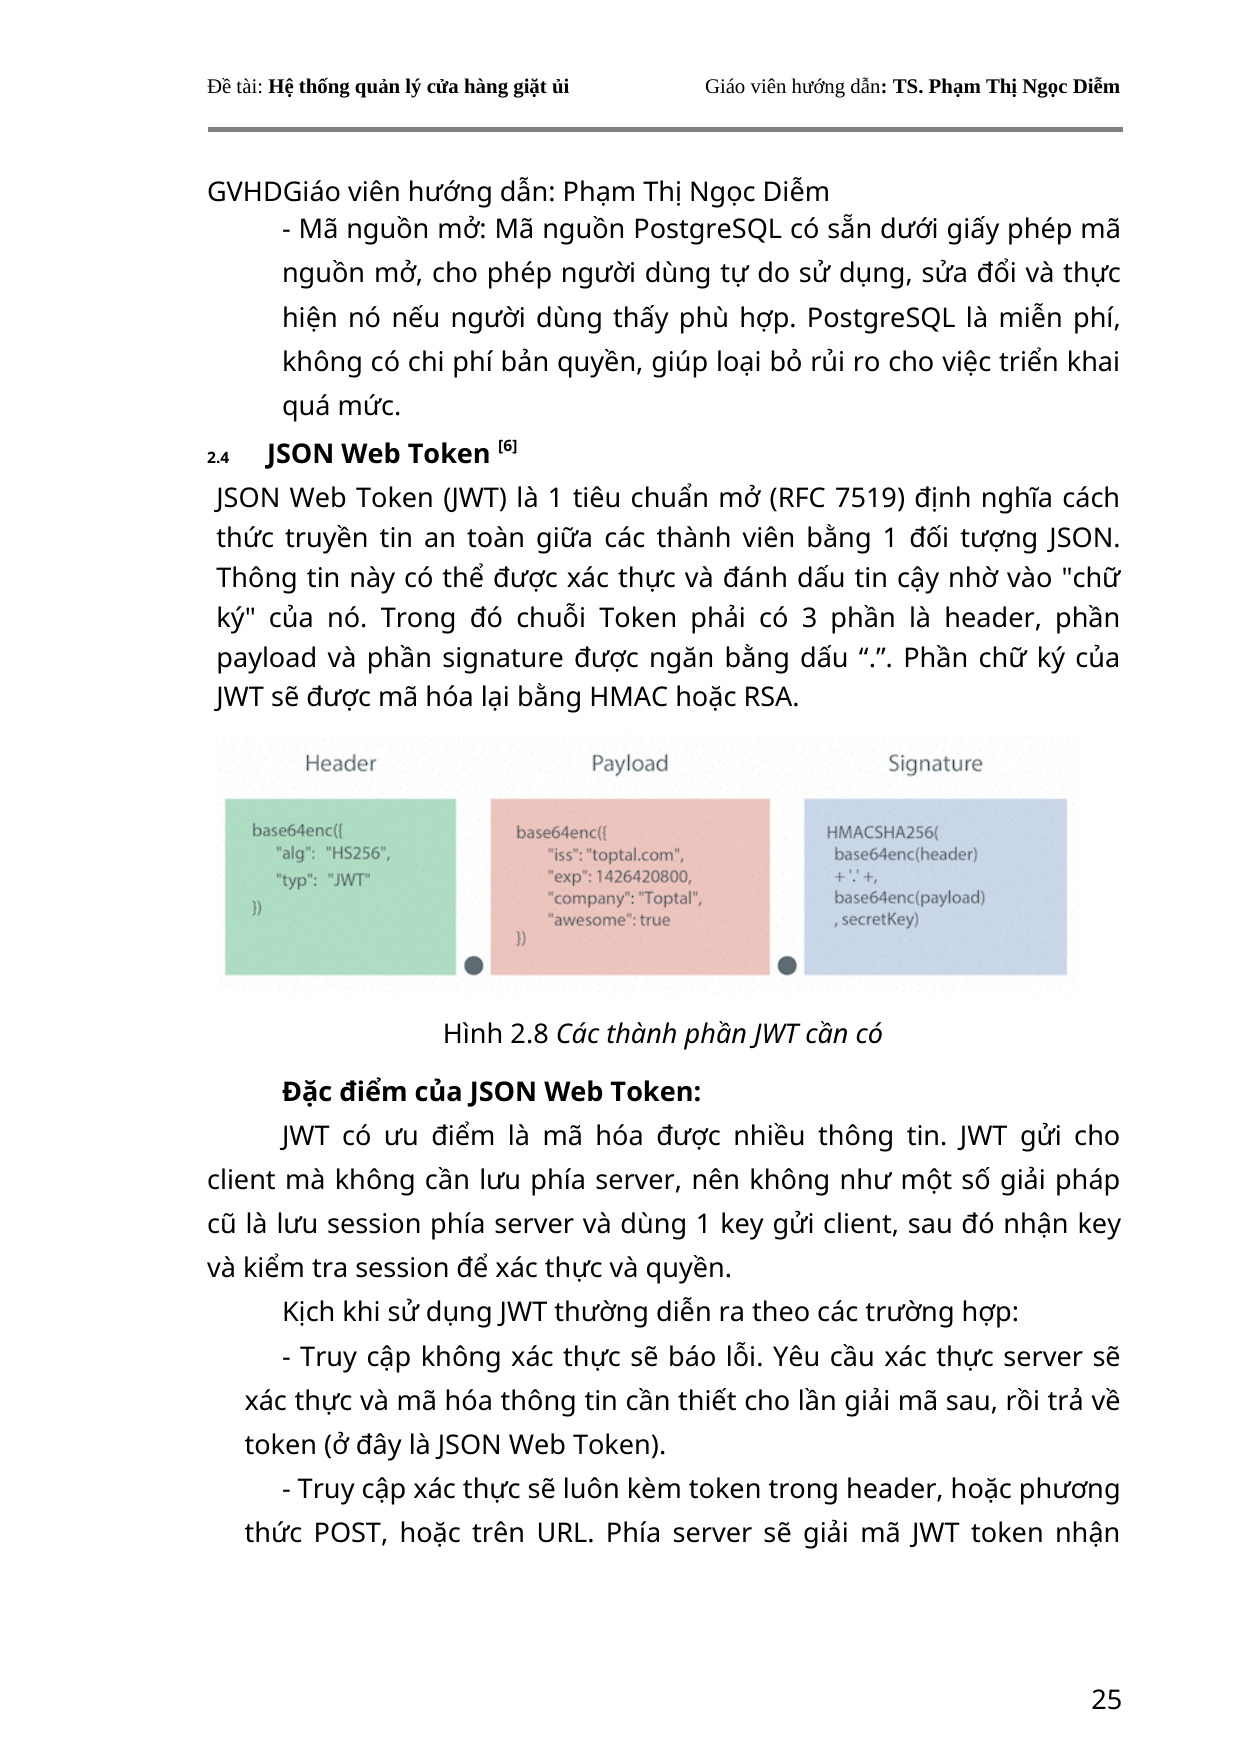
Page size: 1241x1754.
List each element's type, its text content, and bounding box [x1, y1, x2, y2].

text 2 [207, 1014, 1122, 1051]
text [244, 1469, 1122, 1551]
text Kịch khi sử dụng JWT thường diễn ra theo các trường hợp: [207, 1293, 1122, 1330]
text - Truy cập không xác thực sẽ báo lỗi. Yêu cầu xác thực server sẽ xác thực và mã hóa thông tin cần thiết cho lần giải mã sau, rồi trả về token (ở đây là JSON Web Token). [244, 1337, 1122, 1462]
text JWT có ưu điểm là mã hóa được nhiều thông tin. JWT gửi cho client mà không cần lưu phía server, nên không như một số giải pháp cũ là lưu session phía server và dùng 1 key gửi client, sau đó nhận key và kiểm tra session để xác thực và quyền. [207, 1116, 1122, 1286]
text - Mã nguồn mở: Mã nguồn PostgreSQL có sẵn dưới giấy phép mã nguồn mở, cho phép tự do sử dụng, sửa đổi và thực hiện nó thấy phù hợp. PostgreSQL không có chi phí bản quyền, giúp loại bỏ rủi ro cho việc triển khai quá mức. [282, 210, 1122, 423]
subtitle JSON Web Token [6] [207, 435, 1122, 472]
picture [216, 734, 1080, 995]
text Đặc điểm [207, 1072, 1122, 1109]
